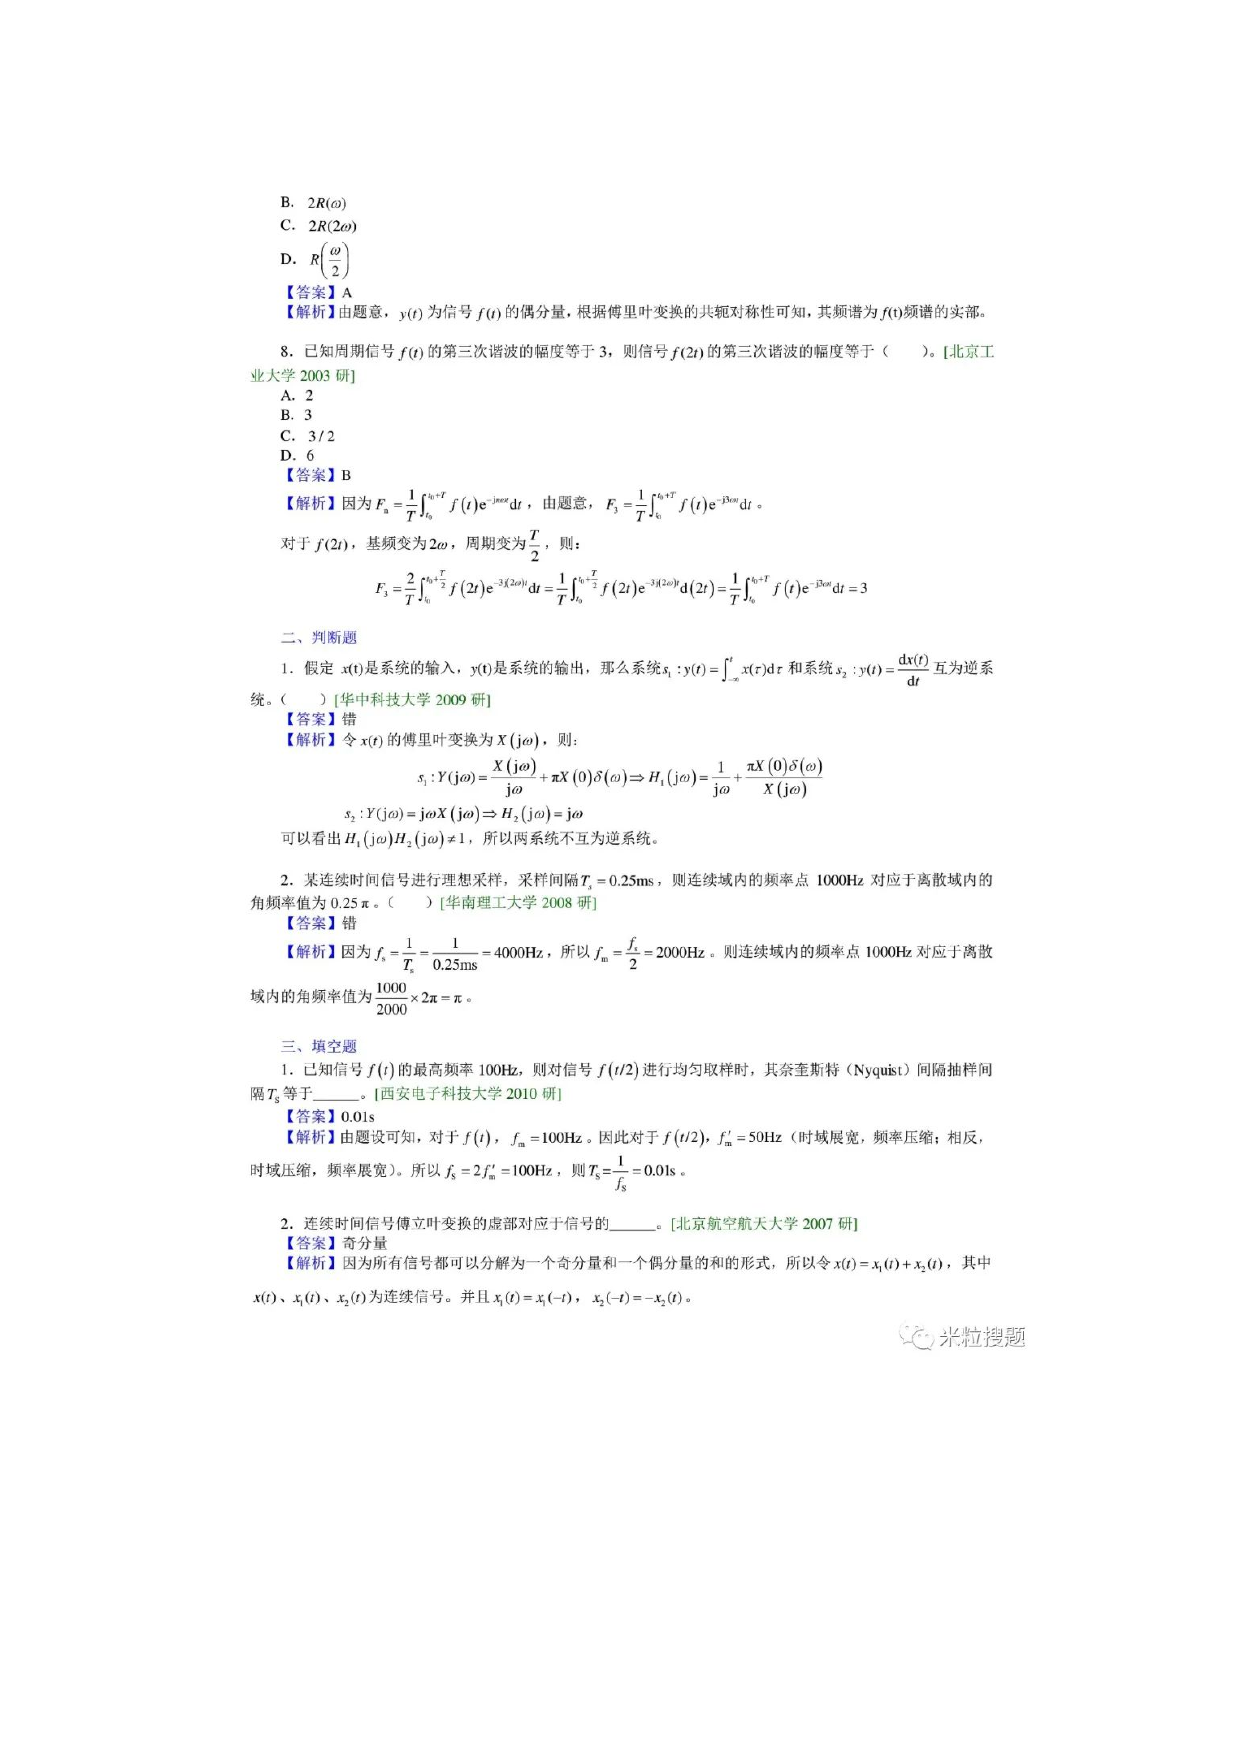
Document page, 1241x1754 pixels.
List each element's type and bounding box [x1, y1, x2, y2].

picture [187, 152, 1053, 1375]
